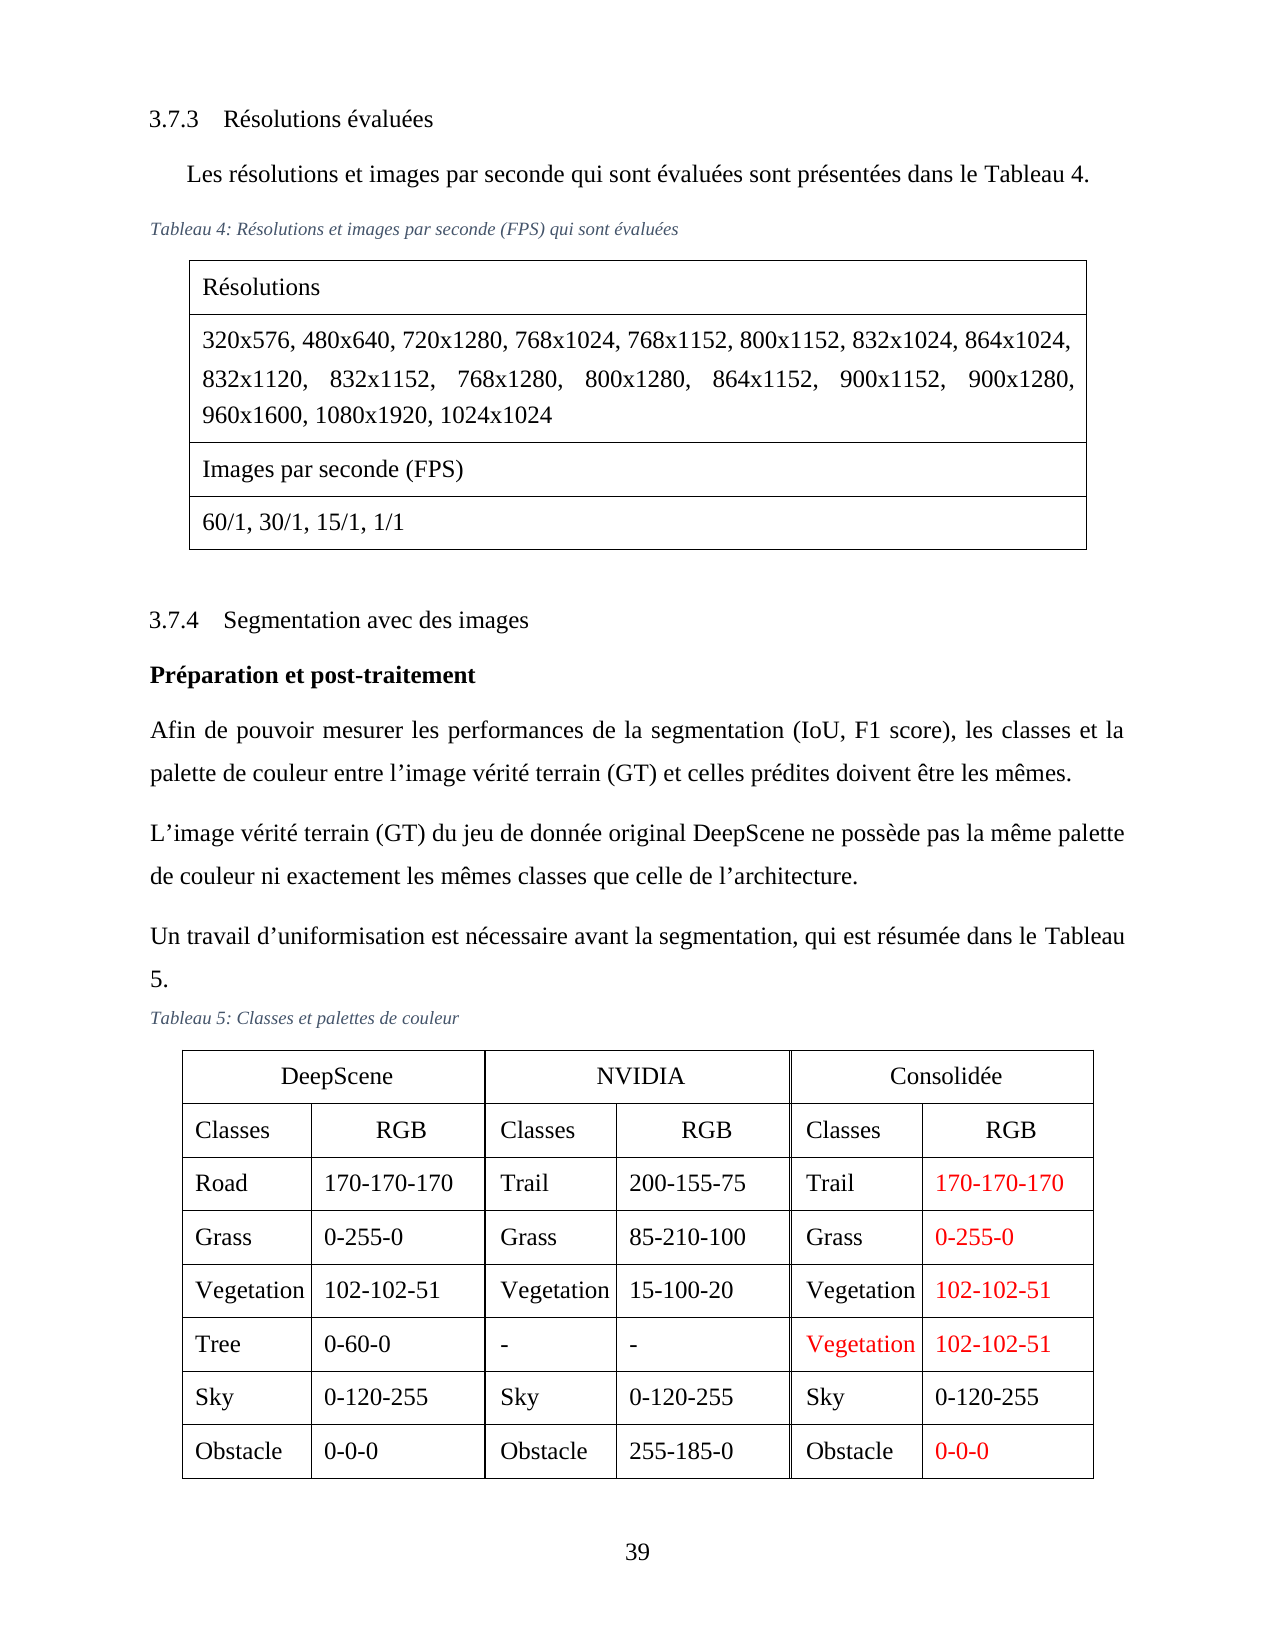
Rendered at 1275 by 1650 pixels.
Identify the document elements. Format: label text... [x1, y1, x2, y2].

text Un travail d’uniformisation est nécessaire avant la segmentation, qui est résumée dans le Tableau 5. [150, 921, 1125, 993]
table_cell Obstacle [486, 1425, 616, 1478]
table_cell Classes [792, 1104, 922, 1157]
table_cell 0-120-255 [923, 1372, 1093, 1424]
table_cell 170-170-170 [312, 1158, 484, 1210]
table_cell 170-170-170 [923, 1158, 1093, 1210]
table_cell - [617, 1318, 789, 1371]
table_cell Images par seconde (FPS) [190, 443, 1086, 496]
text Préparation et post-traitement [149, 660, 1125, 689]
table_cell Trail [792, 1158, 922, 1210]
table_cell 0-255-0 [312, 1211, 484, 1264]
table_cell 102-102-51 [923, 1318, 1093, 1371]
table_cell Vegetation [183, 1265, 311, 1317]
table_cell Sky [486, 1372, 616, 1424]
table_cell Grass [486, 1211, 616, 1264]
table_cell 200-155-75 [617, 1158, 789, 1210]
text Afin de pouvoir mesurer les performances de la segmentation (IoU, F1 score), les classes et la palette de couleur entre l’image vérité terrain (GT) et celles prédites doivent être les mêmes. [150, 715, 1125, 787]
table_cell 0-0-0 [923, 1425, 1093, 1478]
subtitle Segmentation avec des images [148, 605, 1125, 634]
subtitle Résolutions évaluées [148, 104, 1125, 132]
table_cell Trail [486, 1158, 616, 1210]
table_cell Sky [792, 1372, 922, 1424]
table_header Résolutions [190, 261, 1086, 313]
table_cell Tree [183, 1318, 311, 1371]
table_cell Vegetation [486, 1265, 616, 1317]
text Tableau 5: Classes et palettes de couleur [150, 1007, 1125, 1029]
table_cell 255-185-0 [617, 1425, 789, 1478]
table_cell 0-0-0 [312, 1425, 484, 1478]
table_cell 85-210-100 [617, 1211, 789, 1264]
table_cell Classes [486, 1104, 616, 1157]
text Tableau 4: Résolutions et images par seconde (FPS) qui sont évaluées [150, 218, 1125, 239]
table_cell 102-102-51 [312, 1265, 484, 1317]
text L’image vérité terrain (GT) du jeu de donnée original DeepScene ne possède pas la même palette de couleur ni exactement les mêmes classes que celle de l’architecture. [150, 818, 1125, 890]
table_cell Obstacle [183, 1425, 311, 1478]
table_cell 320x576, 480x640, 720x1280, 768x1024, 768x1152, 800x1152, 832x1024, 864x1024, 832x1120, 832x1152, 768x1280, 800x1280, 864x1152, 900x1152, 900x1280, 960x1600, 1080x1920, 1024x1024 [190, 315, 1086, 442]
table_cell 0-255-0 [923, 1211, 1093, 1264]
table_cell - [486, 1318, 616, 1371]
table_cell Road [183, 1158, 311, 1210]
table_cell Obstacle [792, 1425, 922, 1478]
table_cell 0-120-255 [312, 1372, 484, 1424]
table_cell RGB [923, 1104, 1093, 1157]
table_cell 0-120-255 [617, 1372, 789, 1424]
table_cell Grass [792, 1211, 922, 1264]
table_cell Sky [183, 1372, 311, 1424]
table_cell 102-102-51 [923, 1265, 1093, 1317]
table_header DeepScene [183, 1051, 484, 1103]
table_header Consolidée [792, 1051, 1093, 1103]
table_cell Classes [183, 1104, 311, 1157]
table_cell Grass [183, 1211, 311, 1264]
table_cell RGB [312, 1104, 484, 1157]
text Les résolutions et images par seconde qui sont évaluées sont présentées dans le Tableau 4. [151, 159, 1125, 187]
table_cell Vegetation [792, 1318, 922, 1371]
table_cell RGB [617, 1104, 789, 1157]
table_header NVIDIA [486, 1051, 789, 1103]
table_cell 0-60-0 [312, 1318, 484, 1371]
table_cell 15-100-20 [617, 1265, 789, 1317]
table_cell 60/1, 30/1, 15/1, 1/1 [190, 497, 1086, 549]
table_cell Vegetation [792, 1265, 922, 1317]
